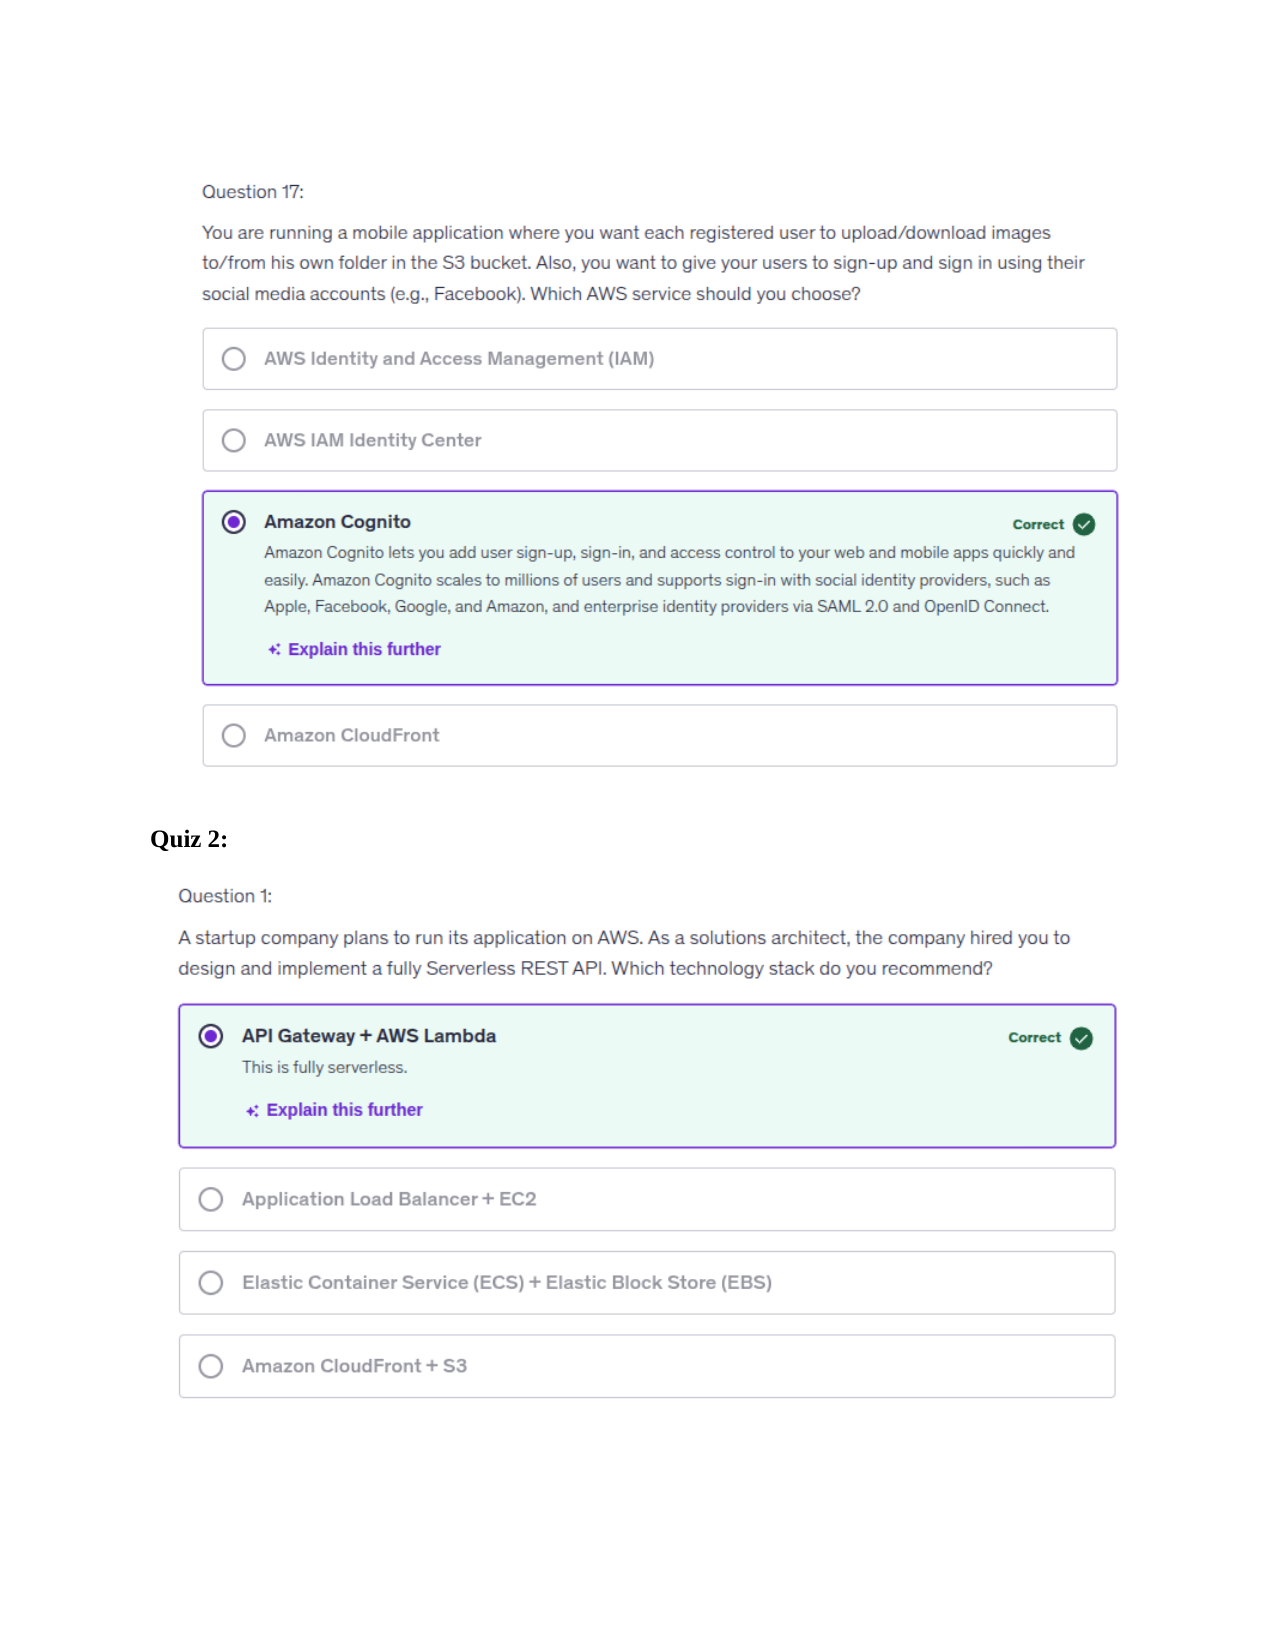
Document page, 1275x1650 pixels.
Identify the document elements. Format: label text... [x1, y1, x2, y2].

text Quiz 2: [150, 824, 1125, 853]
